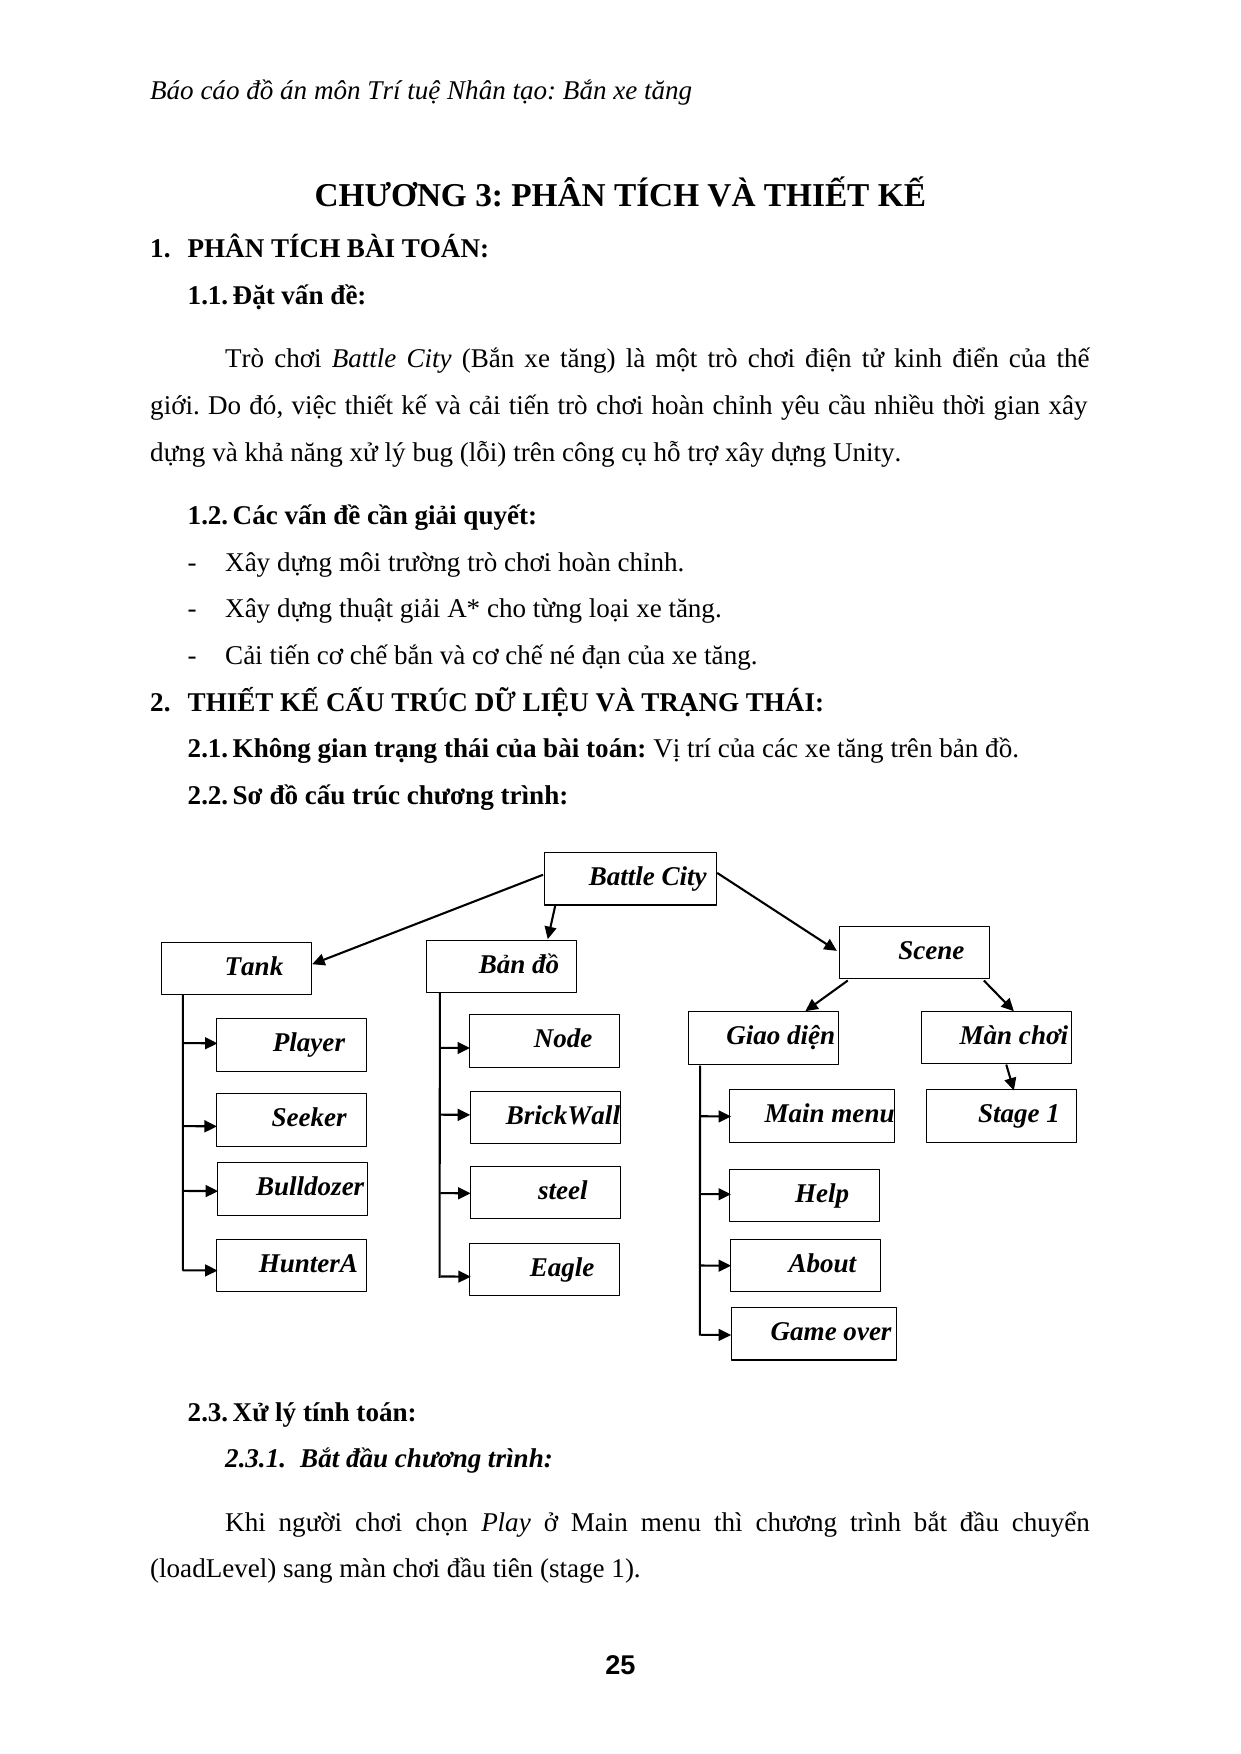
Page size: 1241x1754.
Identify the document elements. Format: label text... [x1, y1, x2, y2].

table_header [151, 844, 1089, 1394]
list Xử lý tính toán: [187, 1396, 1090, 1427]
text Trò chơi Battle City (Bắn xe tăng) là một trò chơi điện tử kinh điển của thế giới. Do đó, việc thiết kế và cải tiến trò chơi hoàn chỉnh yêu cầu nhiều thời gian xây dựng và khả năng xử lý bug (lỗi) trên công cụ hỗ trợ xây dựng Unity. [150, 342, 1090, 467]
list Các vấn đề cần giải quyết: [187, 499, 1090, 530]
text Khi người chơi chọn Play ở Main menu thì chương trình bắt đầu chuyển (loadLevel) sang màn chơi đầu tiên (stage 1). [150, 1506, 1090, 1583]
list PHÂN TÍCH BÀI TOÁN: [150, 232, 1090, 264]
list Sơ đồ cấu trúc chương trình: [187, 779, 1090, 810]
list THIẾT KẾ CẤU TRÚC DỮ LIỆU VÀ TRẠNG THÁI: [150, 686, 1090, 717]
list Bắt đầu chương trình: [225, 1442, 1090, 1473]
list Cải tiến cơ chế bắn và cơ chế né đạn của xe tăng. [187, 639, 1090, 670]
list Xây dựng môi trường trò chơi hoàn chỉnh. [187, 546, 1090, 577]
subtitle CHƯƠNG 3: PHÂN TÍCH VÀ THIẾT KẾ [150, 175, 1090, 213]
list Đặt vấn đề: [187, 279, 1090, 310]
list Không gian trạng thái của bài toán: Vị trí của các xe tăng trên bản đồ. [187, 732, 1090, 764]
list Xây dựng thuật giải A* cho từng loại xe tăng. [187, 592, 1090, 624]
